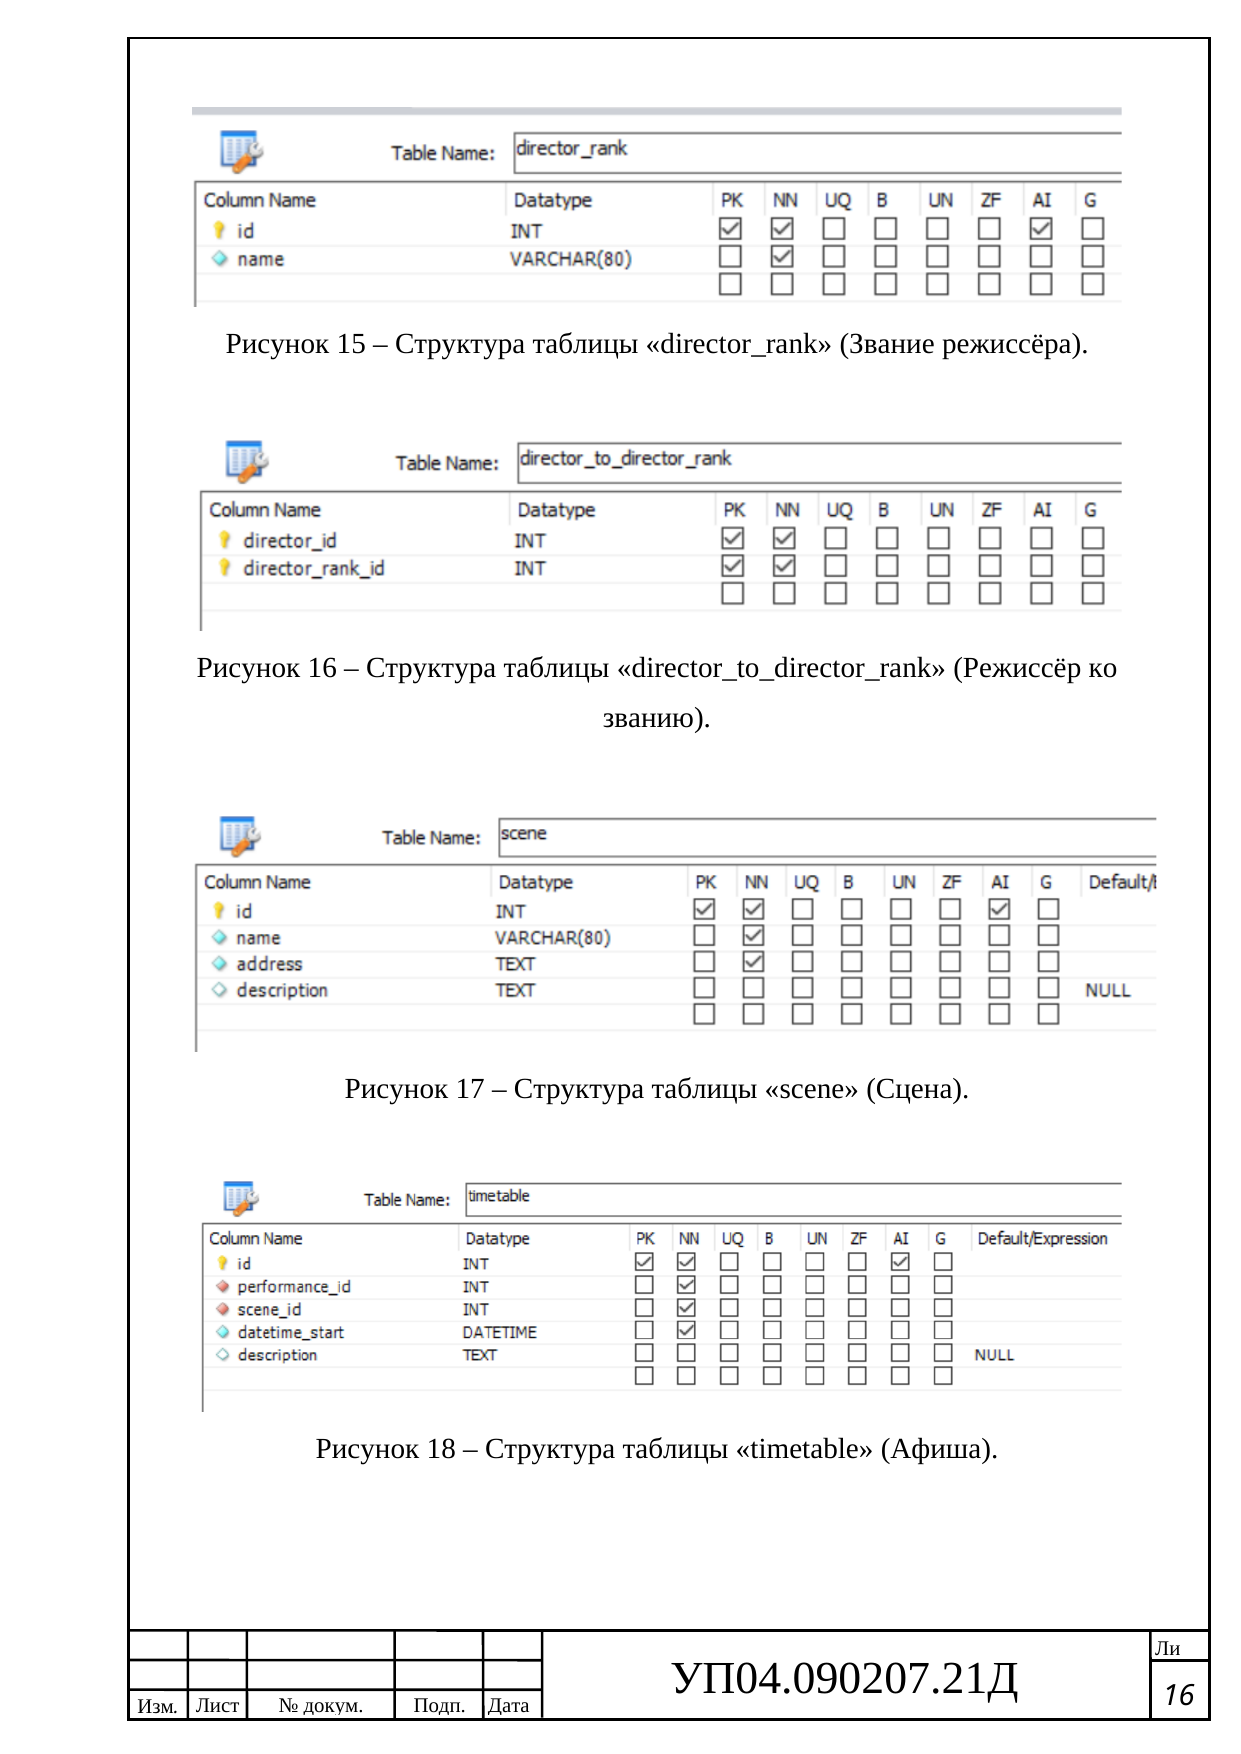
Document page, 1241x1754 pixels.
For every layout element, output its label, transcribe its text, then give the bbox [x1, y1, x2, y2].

picture [192, 803, 1157, 1052]
picture [192, 429, 1122, 631]
picture [192, 1174, 1122, 1412]
picture [192, 107, 1122, 307]
